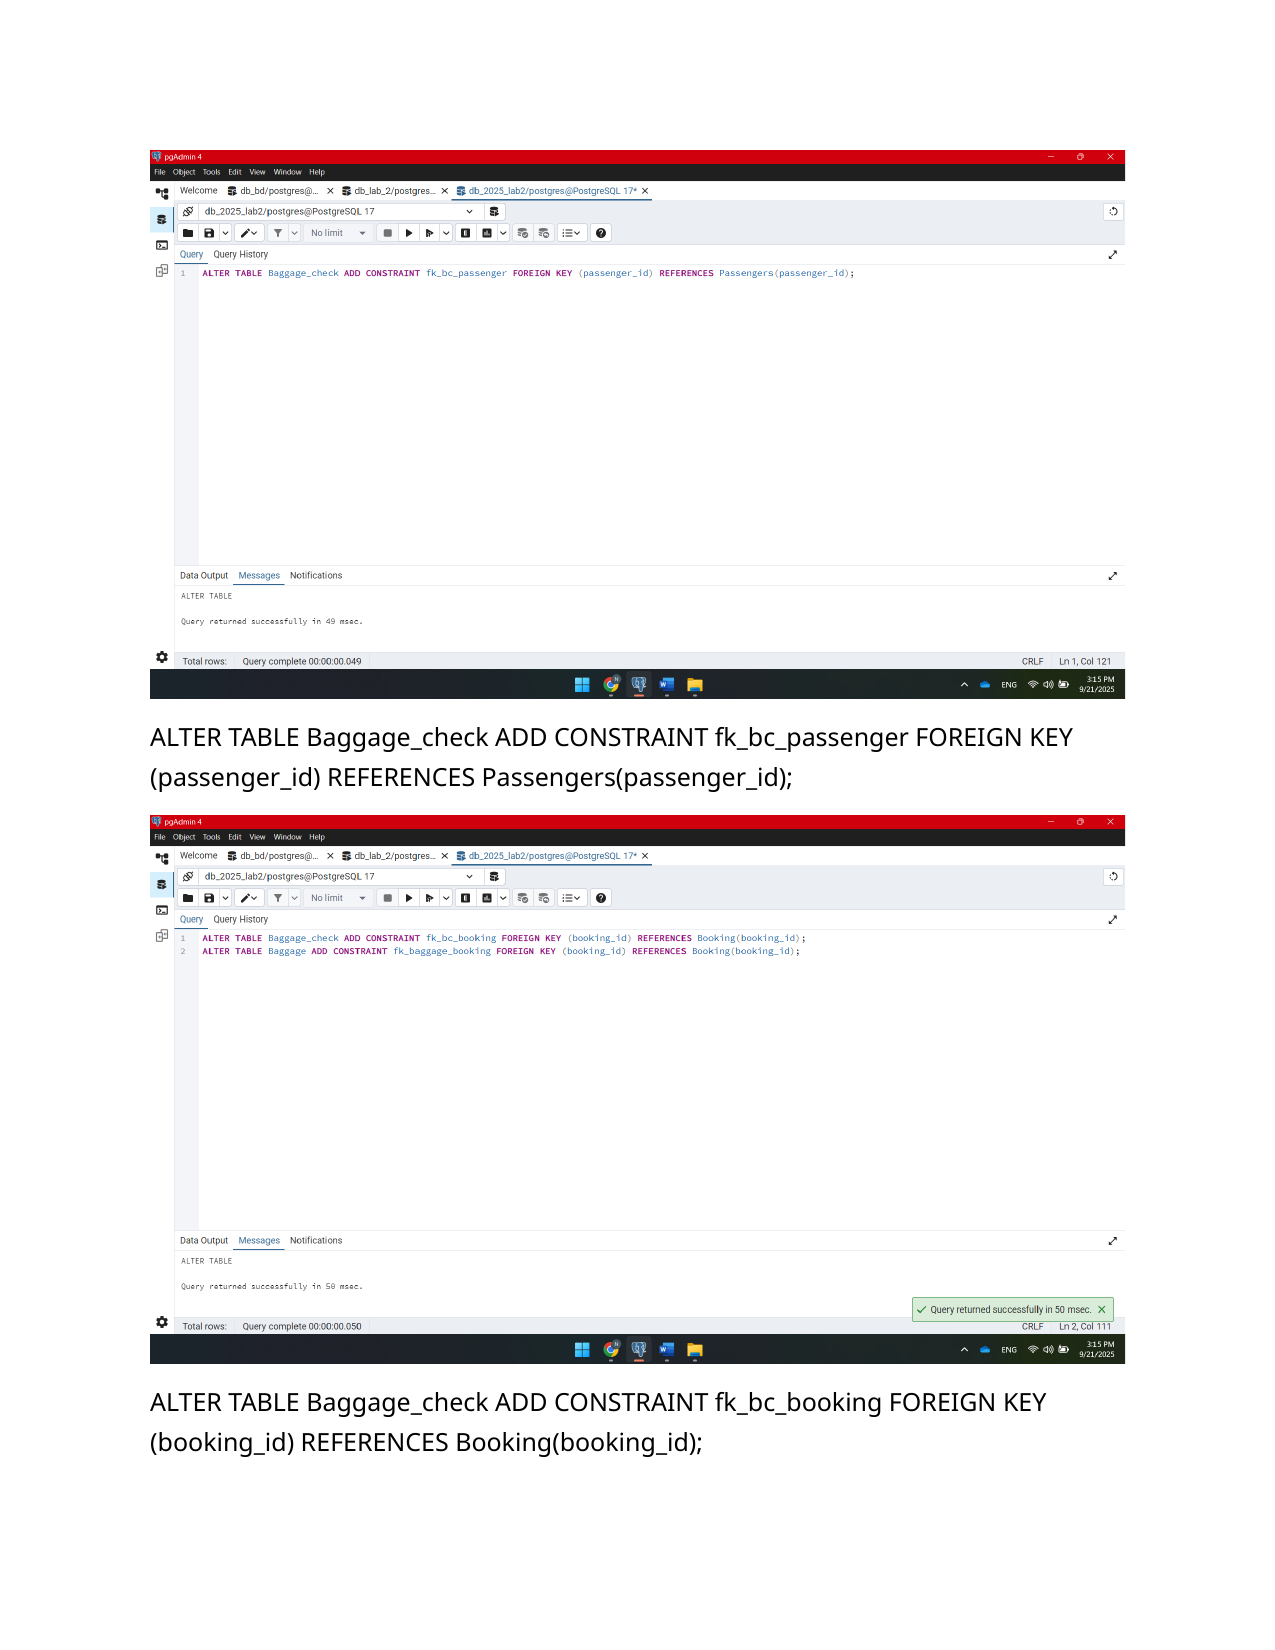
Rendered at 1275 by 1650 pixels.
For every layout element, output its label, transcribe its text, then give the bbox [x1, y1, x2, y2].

picture [150, 815, 1125, 1364]
picture [150, 150, 1125, 699]
text ALTER TABLE Baggage_check ADD CONSTRAINT fk_bc_booking FOREIGN KEY (booking_id) REFERENCES Booking(booking_id); [150, 1385, 1125, 1458]
text ALTER TABLE Baggage_check ADD CONSTRAINT fk_bc_passenger FOREIGN KEY (passenger_id) REFERENCES Passengers(passenger_id); [150, 720, 1125, 793]
